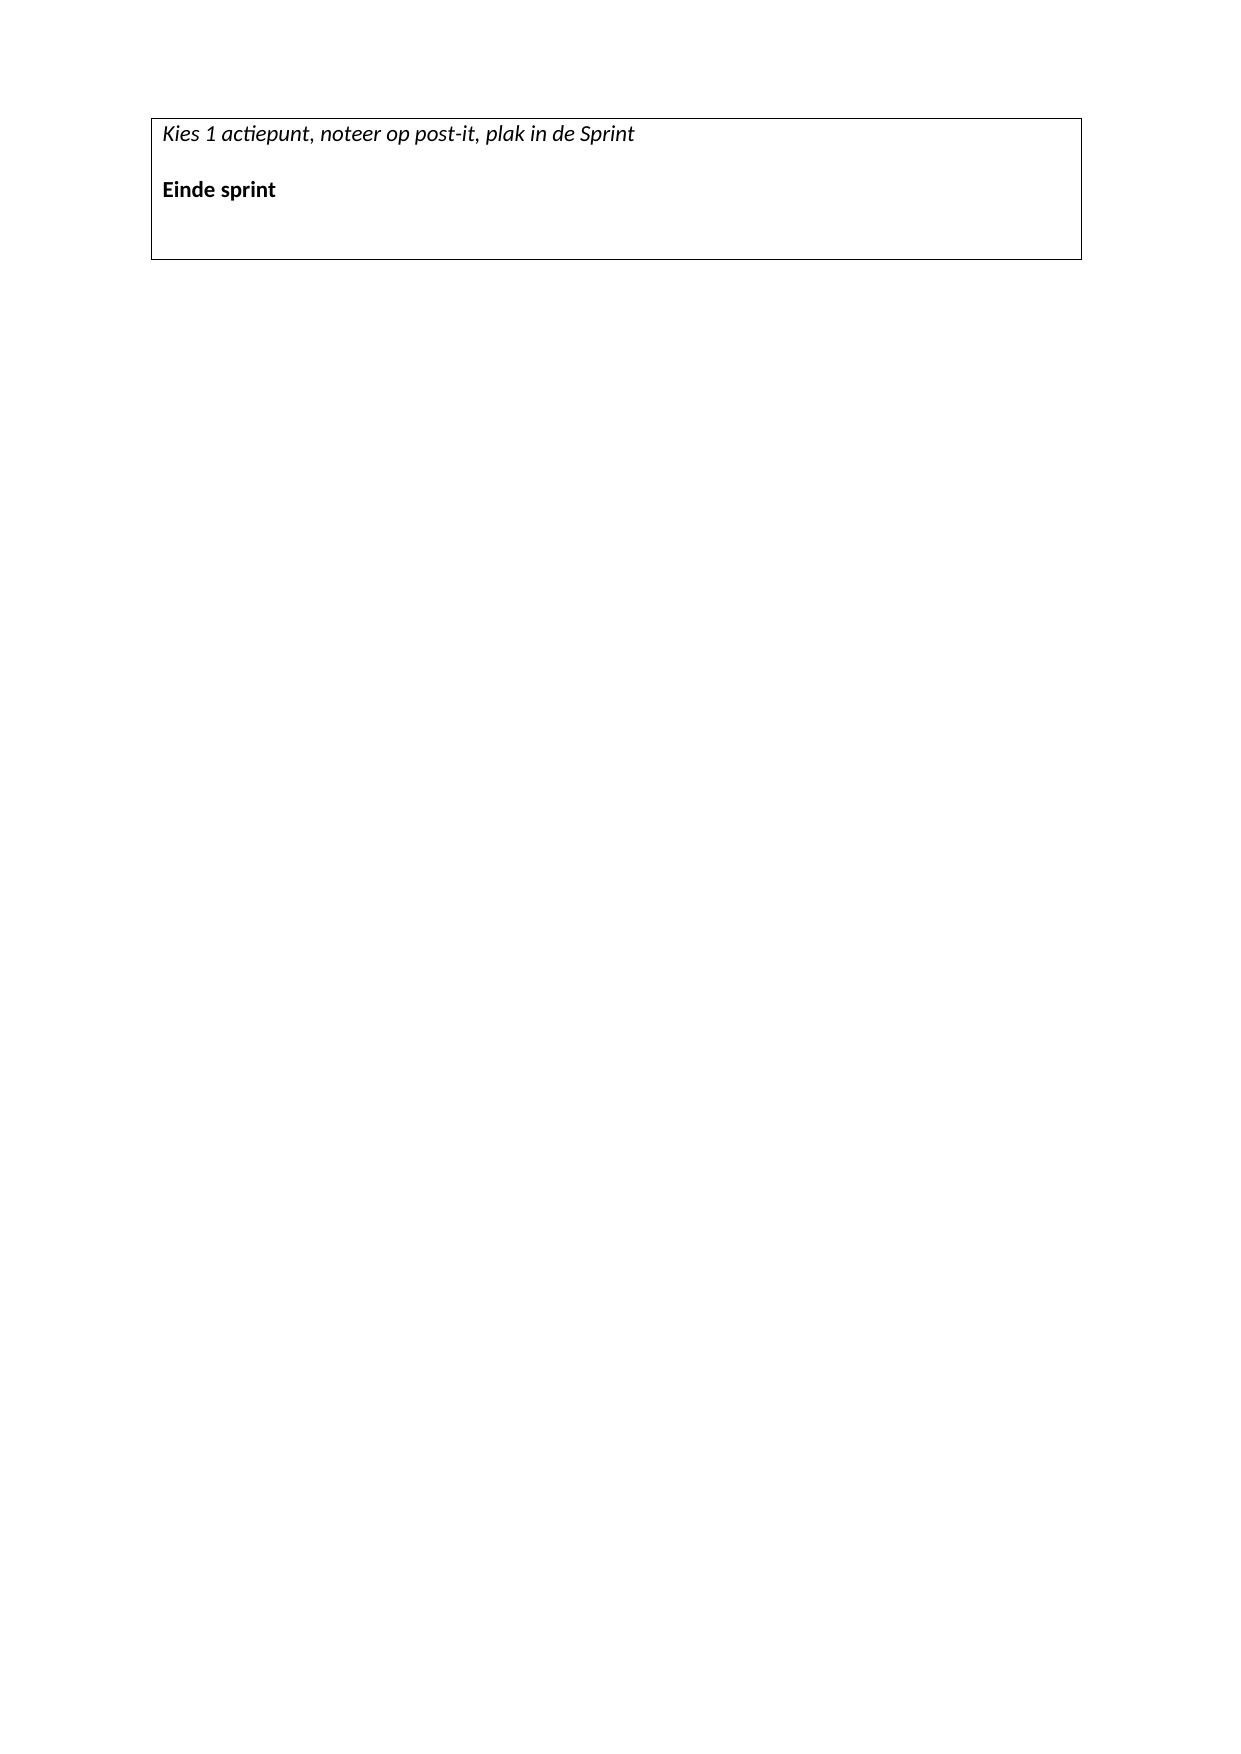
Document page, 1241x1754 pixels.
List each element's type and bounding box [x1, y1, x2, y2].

table_cell [152, 119, 1081, 259]
